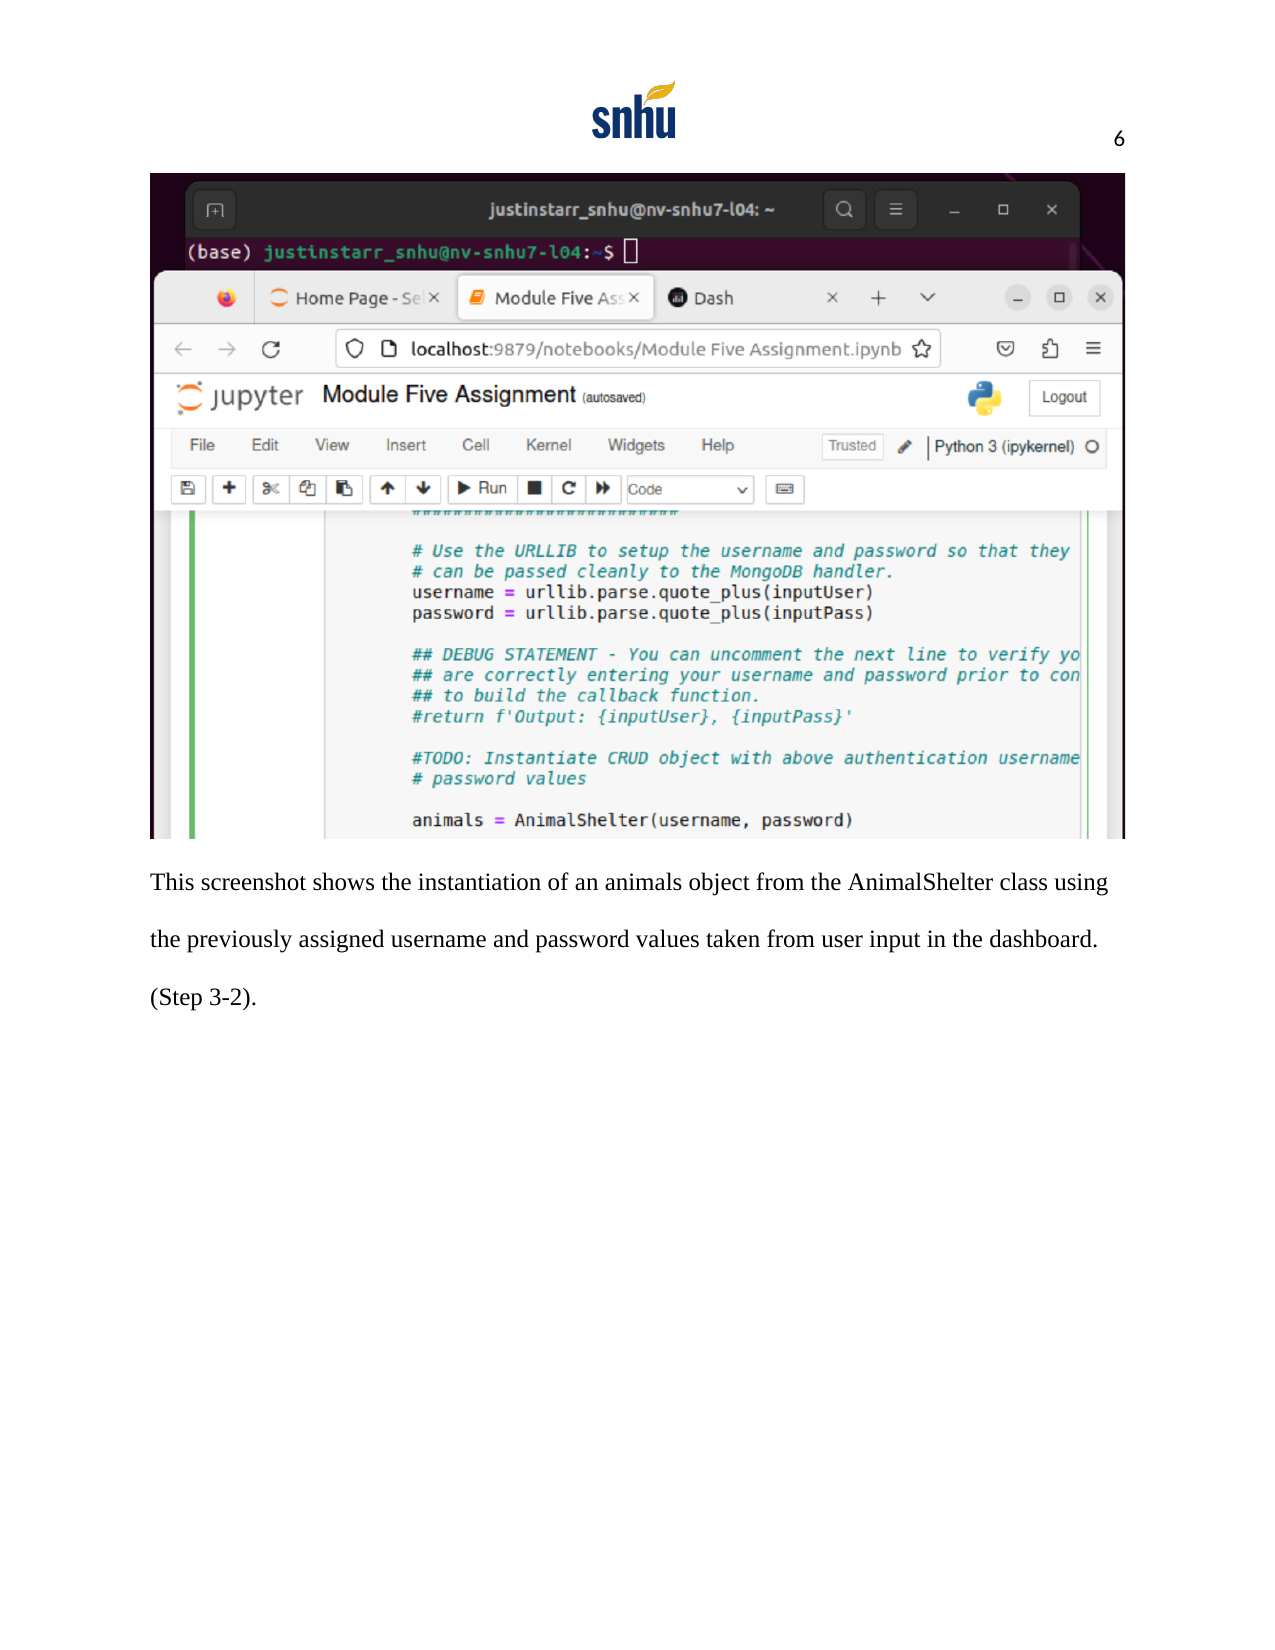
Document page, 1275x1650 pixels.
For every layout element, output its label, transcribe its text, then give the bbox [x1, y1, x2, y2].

text This screenshot shows the instantiation of an animals object from the AnimalShelter class using the previously assigned username and password values taken from user input in the dashboard. (Step 3-2). [150, 867, 1125, 1011]
picture [573, 75, 702, 147]
picture [150, 173, 1125, 839]
